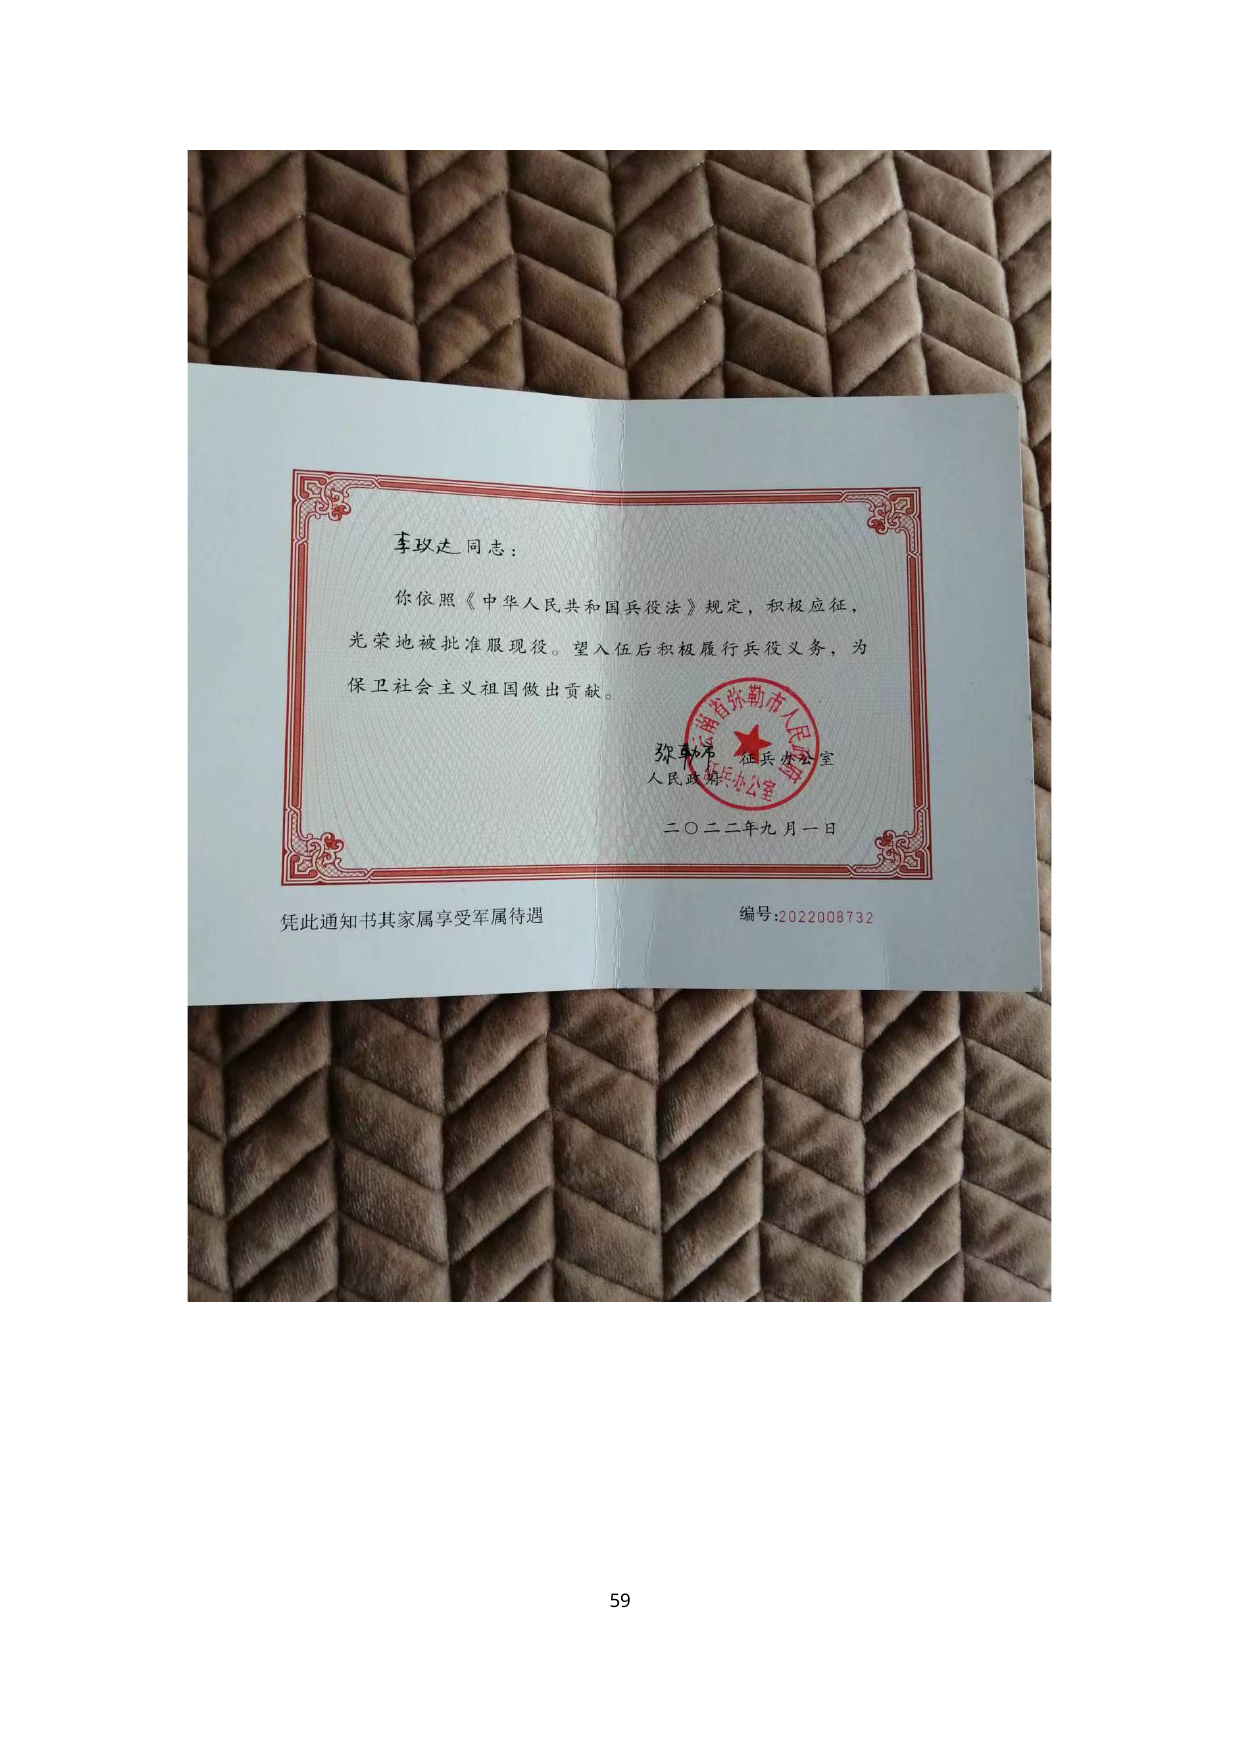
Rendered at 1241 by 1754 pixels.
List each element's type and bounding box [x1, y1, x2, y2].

picture [187, 150, 1052, 1302]
table_cell [176, 150, 1064, 1336]
